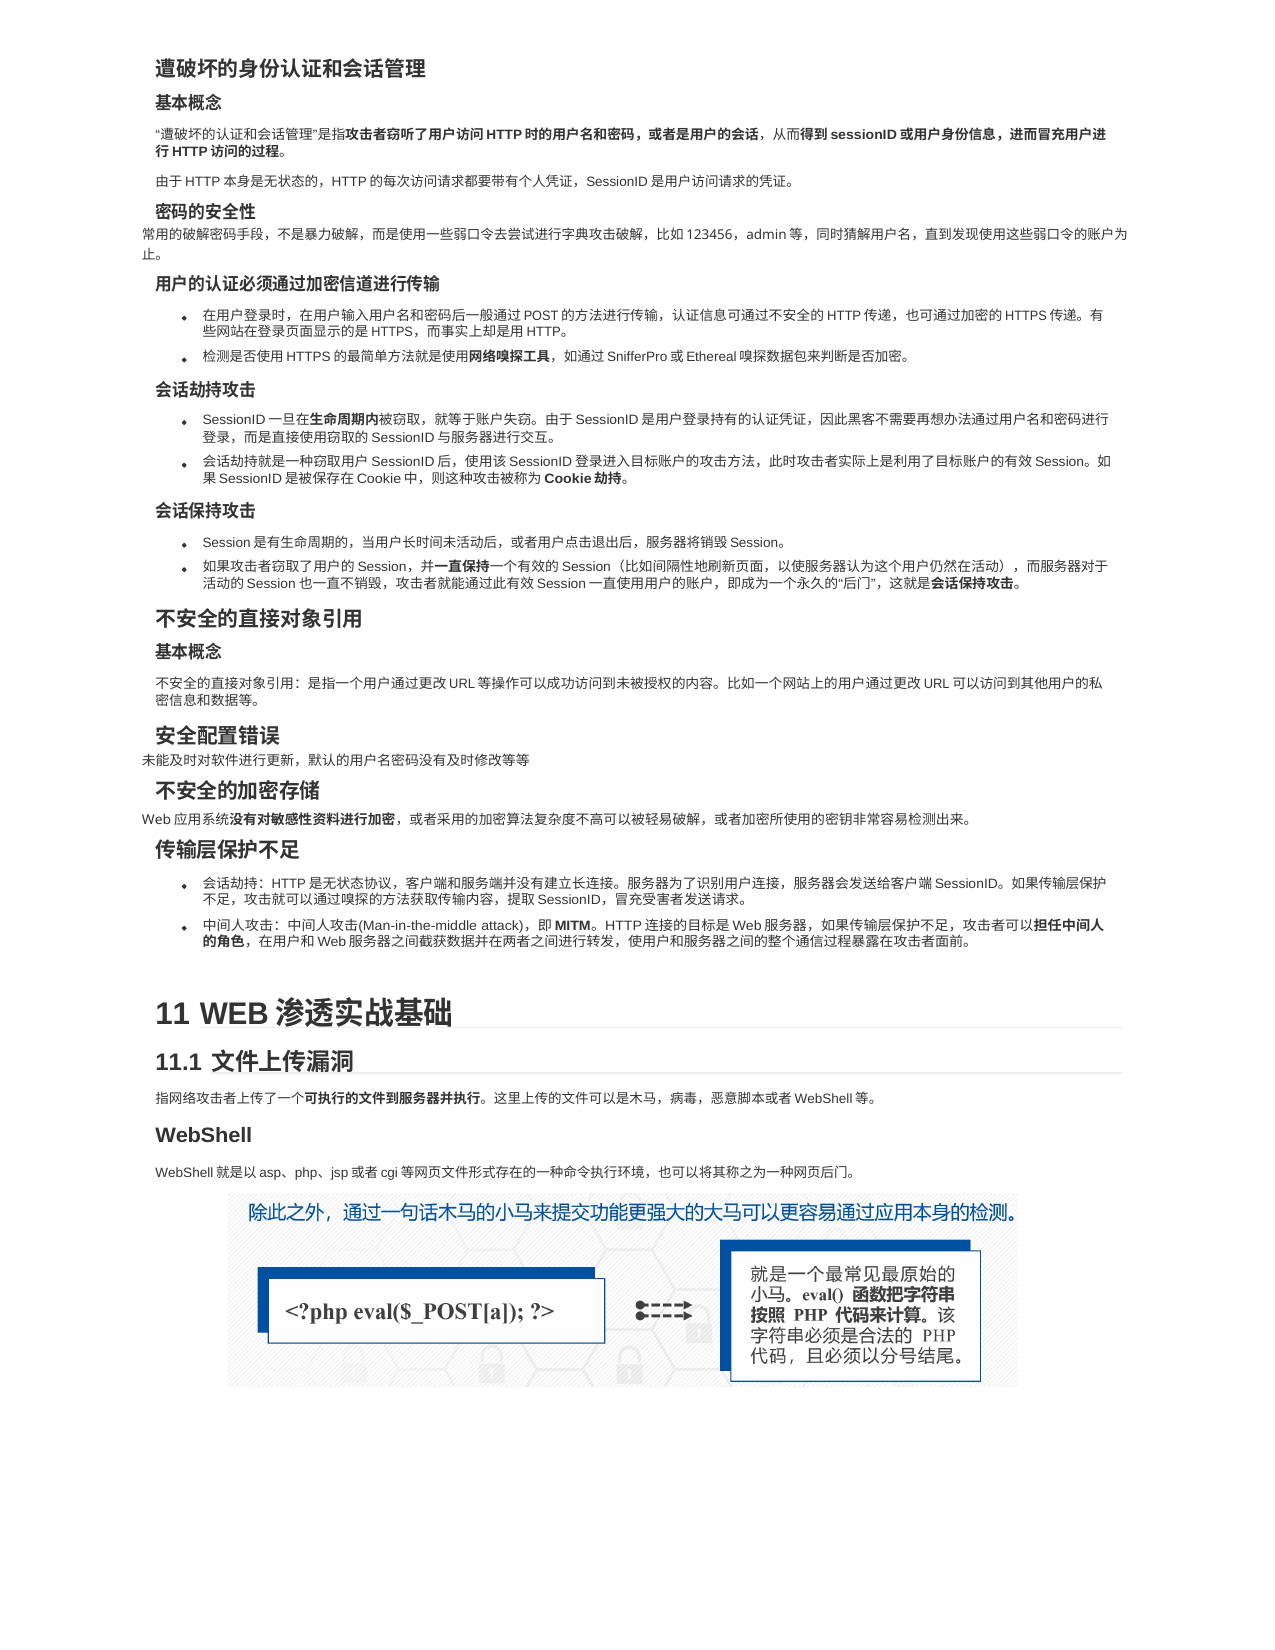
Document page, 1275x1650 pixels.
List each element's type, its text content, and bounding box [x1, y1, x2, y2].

text 如果攻击者窃取了用户的Session，并一直保持一个有效的Session（比如间隔性地刷新页面，以使服务器认为这个用户仍然在活动），而服务器对于活动的Session也一直不销毁，攻击者就能通过此有效Session一直使用用户的账户，即成为一个永久的“后门”，这就是会话保持攻击。 [202, 558, 1118, 592]
subtitle WebShell [155, 1123, 1135, 1147]
text WebShell就是以asp、php、jsp或者cgi等网页文件形式存在的一种命令执行环境，也可以将其称之为一种网页后门。 [155, 1162, 1135, 1181]
subtitle 不安全的直接对象引用 [155, 602, 1135, 632]
subtitle 遭破坏的身份认证和会话管理 [155, 53, 1135, 83]
text 检测是否使用HTTPS的最简单方法就是使用网络嗅探工具，如通过SnifferPro或Ethereal嗅探数据包来判断是否加密。 [202, 346, 1135, 366]
subtitle 安全配置错误 [155, 719, 1135, 749]
text 不安全的加密存储 [155, 774, 324, 804]
subtitle 会话保持攻击 [155, 497, 1135, 522]
text 在用户登录时，在用户输入用户名和密码后一般通过POST的方法进行传输，认证信息可通过不安全的HTTP传递，也可通过加密的HTTPS传递。有些网站在登录页面显示的是HTTPS，而事实上却是用HTTP。 [202, 306, 1116, 340]
text 常用的破解密码手段，不是暴力破解，而是使用一些弱口令去尝试进行字典攻击破解，比如123456，admin等，同时猜解用户名，直到发现使用这些弱口令的账户为止。 [142, 224, 1135, 263]
text 用户的认证必须通过加密信道进行传输 [155, 270, 1135, 295]
text 传输层保护不足 [155, 833, 324, 864]
text 会话劫持：HTTP是无状态协议，客户端和服务端并没有建立长连接。服务器为了识别用户连接，服务器会发送给客户端SessionID。如果传输层保护不足，攻击就可以通过嗅探的方法获取传输内容，提取SessionID，冒充受害者发送请求。 [202, 874, 1117, 909]
text 不安全的直接对象引用：是指一个用户通过更改URL等操作可以成功访问到未被授权的内容。比如一个网站上的用户通过更改URL可以访问到其他用户的私密信息和数据等。 [155, 675, 1109, 709]
text 会话劫持就是一种窃取用户SessionID后，使用该SessionID登录进入目标账户的攻击方法，此时攻击者实际上是利用了目标账户的有效Session。如果SessionID是被保存在Cookie中，则这种攻击被称为Cookie劫持。 [202, 453, 1112, 487]
text Session是有生命周期的，当用户长时间未活动后，或者用户点击退出后，服务器将销毁Session。 [202, 531, 1135, 551]
subtitle 基本概念 [155, 89, 1135, 115]
text 指网络攻击者上传了一个可执行的文件到服务器并执行。这里上传的文件可以是木马，病毒，恶意脚本或者WebShell等。 [155, 1087, 1135, 1107]
text 中间人攻击：中间人攻击(Man-in-the-middle attack)，即MITM。HTTP连接的目标是Web服务器，如果传输层保护不足，攻击者可以担任中间人的角色，在用户和Web服务器之间截获数据并在两者之间进行转发，使用户和服务器之间的整个通信过程暴露在攻击者面前。 [202, 916, 1113, 950]
subtitle 基本概念 [155, 638, 1135, 664]
subtitle 会话劫持攻击 [155, 376, 1135, 401]
text “遭破坏的认证和会话管理”是指攻击者窃听了用户访问HTTP时的用户名和密码，或者是用户的会话，从而得到sessionID或用户身份信息，进而冒充用户进行HTTP访问的过程。 [155, 126, 1112, 160]
text Web应用系统没有对敏感性资料进行加密，或者采用的加密算法复杂度不高可以被轻易破解，或者加密所使用的密钥非常容易检测出来。 [142, 808, 1135, 828]
subtitle 密码的安全性 [155, 198, 1135, 224]
subtitle WEB渗透实战基础 [155, 980, 1135, 1036]
text 由于HTTP本身是无状态的，HTTP的每次访问请求都要带有个人凭证，SessionID是用户访问请求的凭证。 [155, 170, 1135, 190]
text SessionID一旦在生命周期内被窃取，就等于账户失窃。由于SessionID是用户登录持有的认证凭证，因此黑客不需要再想办法通过用户名和密码进行登录，而是直接使用窃取的SessionID与服务器进行交互。 [202, 410, 1118, 446]
subtitle 文件上传漏洞 [155, 1036, 1135, 1079]
picture [227, 1193, 1018, 1387]
text 未能及时对软件进行更新，默认的用户名密码没有及时修改等等 [142, 749, 1135, 769]
